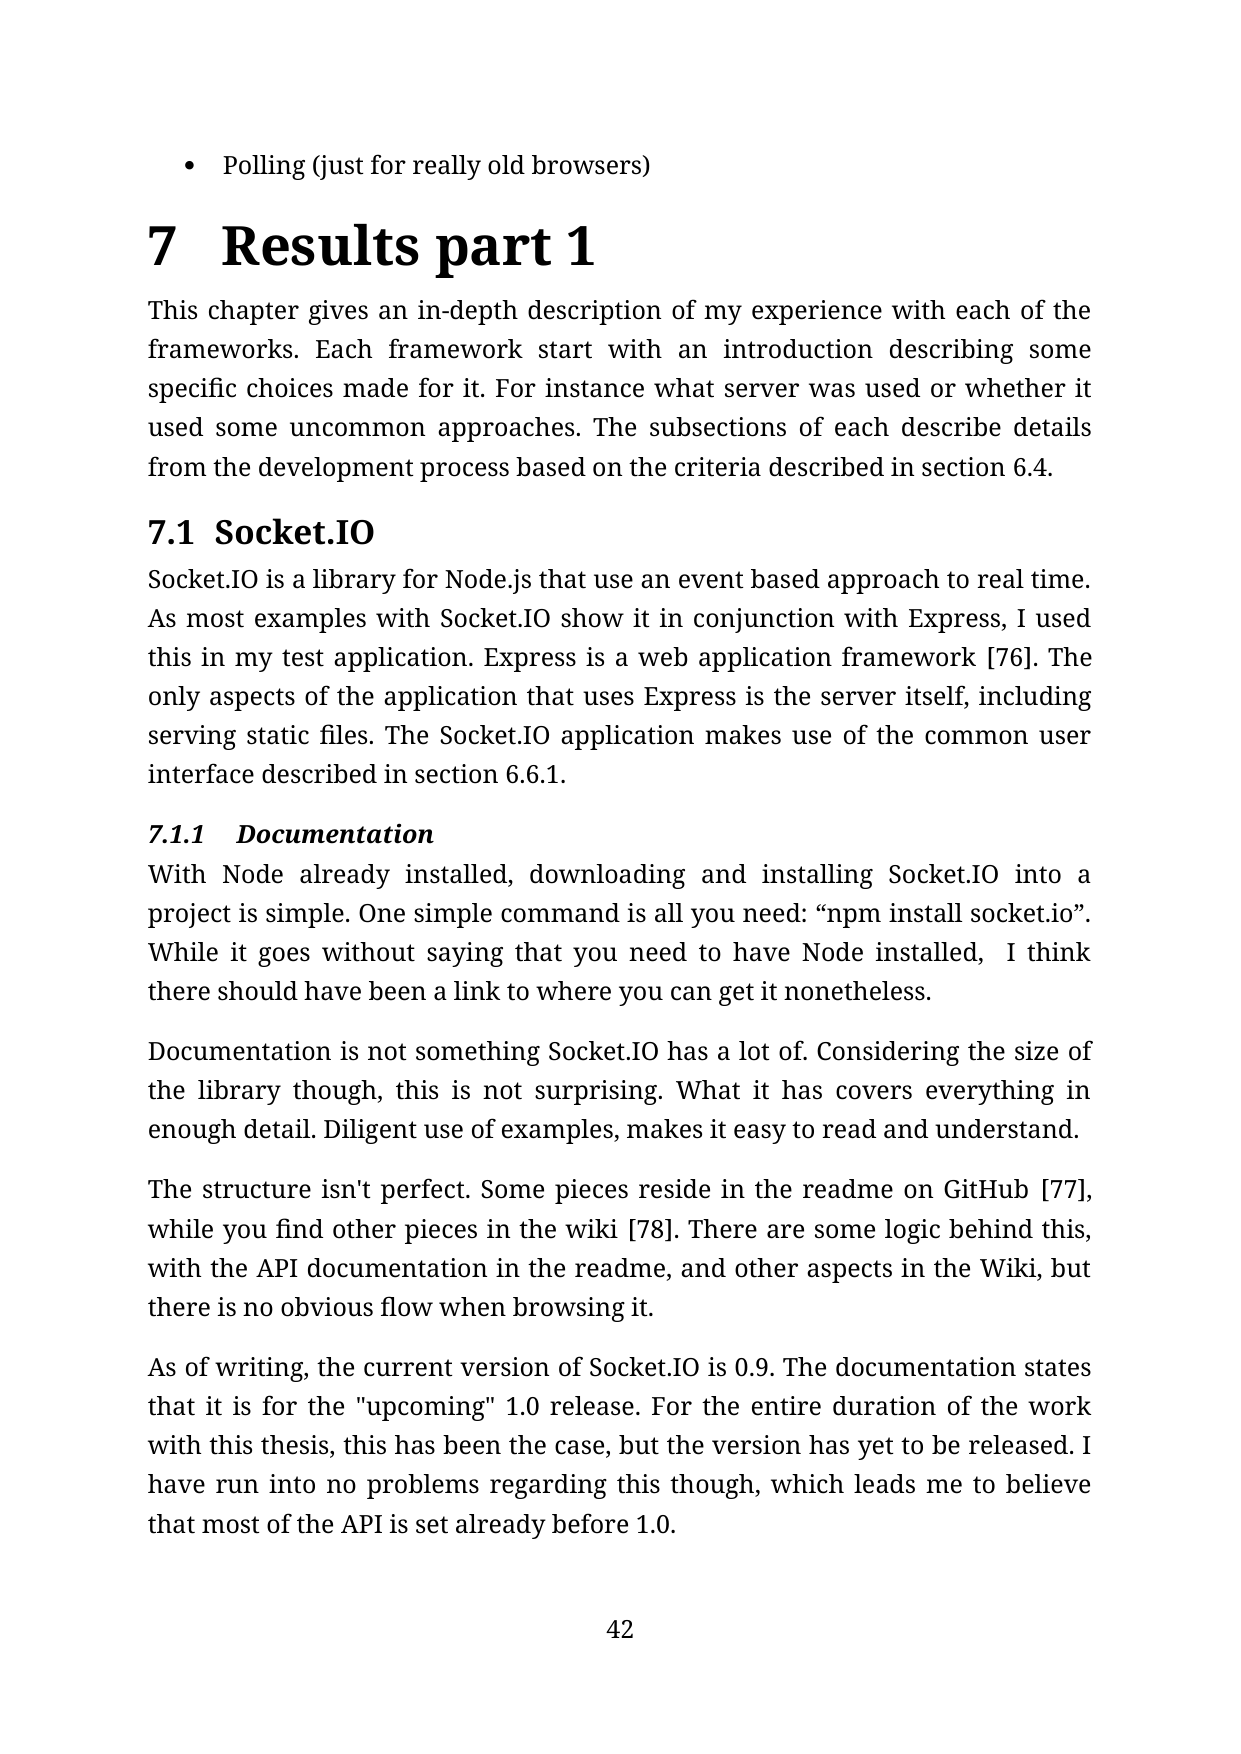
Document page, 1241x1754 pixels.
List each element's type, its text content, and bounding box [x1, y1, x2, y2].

text This chapter gives an in-depth description of my experience with each of the frameworks. Each framework start with an introduction describing some specific choices made for it. For instance what server was used or whether it used some uncommon approaches. The subsections of each describe details from the development process based on the criteria described in section 6.4. [148, 292, 1092, 483]
subtitle Socket.IO [148, 509, 1092, 554]
text Socket.IO is a library for Node.js that use an event based approach to real time. As most examples with Socket.IO show it in conjunction with Express, I used this in my test application. Express is a web application framework [76]. The only aspects of the application that uses Express is the server itself, including serving static files. The Socket.IO application makes use of the common user interface described in section 6.6.1. [148, 561, 1092, 791]
subtitle Documentation [148, 817, 1092, 851]
text Documentation is not something Socket.IO has a lot of. Considering the size of the library though, this is not surprising. What it has covers everything in enough detail. Diligent use of examples, makes it easy to read and understand. [148, 1034, 1092, 1146]
text As of writing, the current version of Socket.IO is 0.9. The documentation states that it is for the "upcoming" 1.0 release. For the entire duration of the work with this thesis, this has been the case, but the version has yet to be released. I have run into no problems regarding this though, which leads me to believe that most of the API is set already before 1.0. [148, 1350, 1092, 1540]
subtitle Results part 1 [148, 208, 1092, 281]
list Polling (just for really old browsers) [185, 148, 1092, 182]
text The structure isn't perfect. Some pieces reside in the readme on GitHub [77], while you find other pieces in the wiki [78]. There are some logic behind this, with the API documentation in the readme, and other aspects in the Wiki, but there is no obvious flow when browsing it. [148, 1172, 1092, 1324]
text With Node already installed, downloading and installing Socket.IO into a project is simple. One simple command is all you need: “npm install socket.io”. While it goes without saying that you need to have Node installed, I think there should have been a link to where you can get it nonetheless. [148, 856, 1092, 1008]
